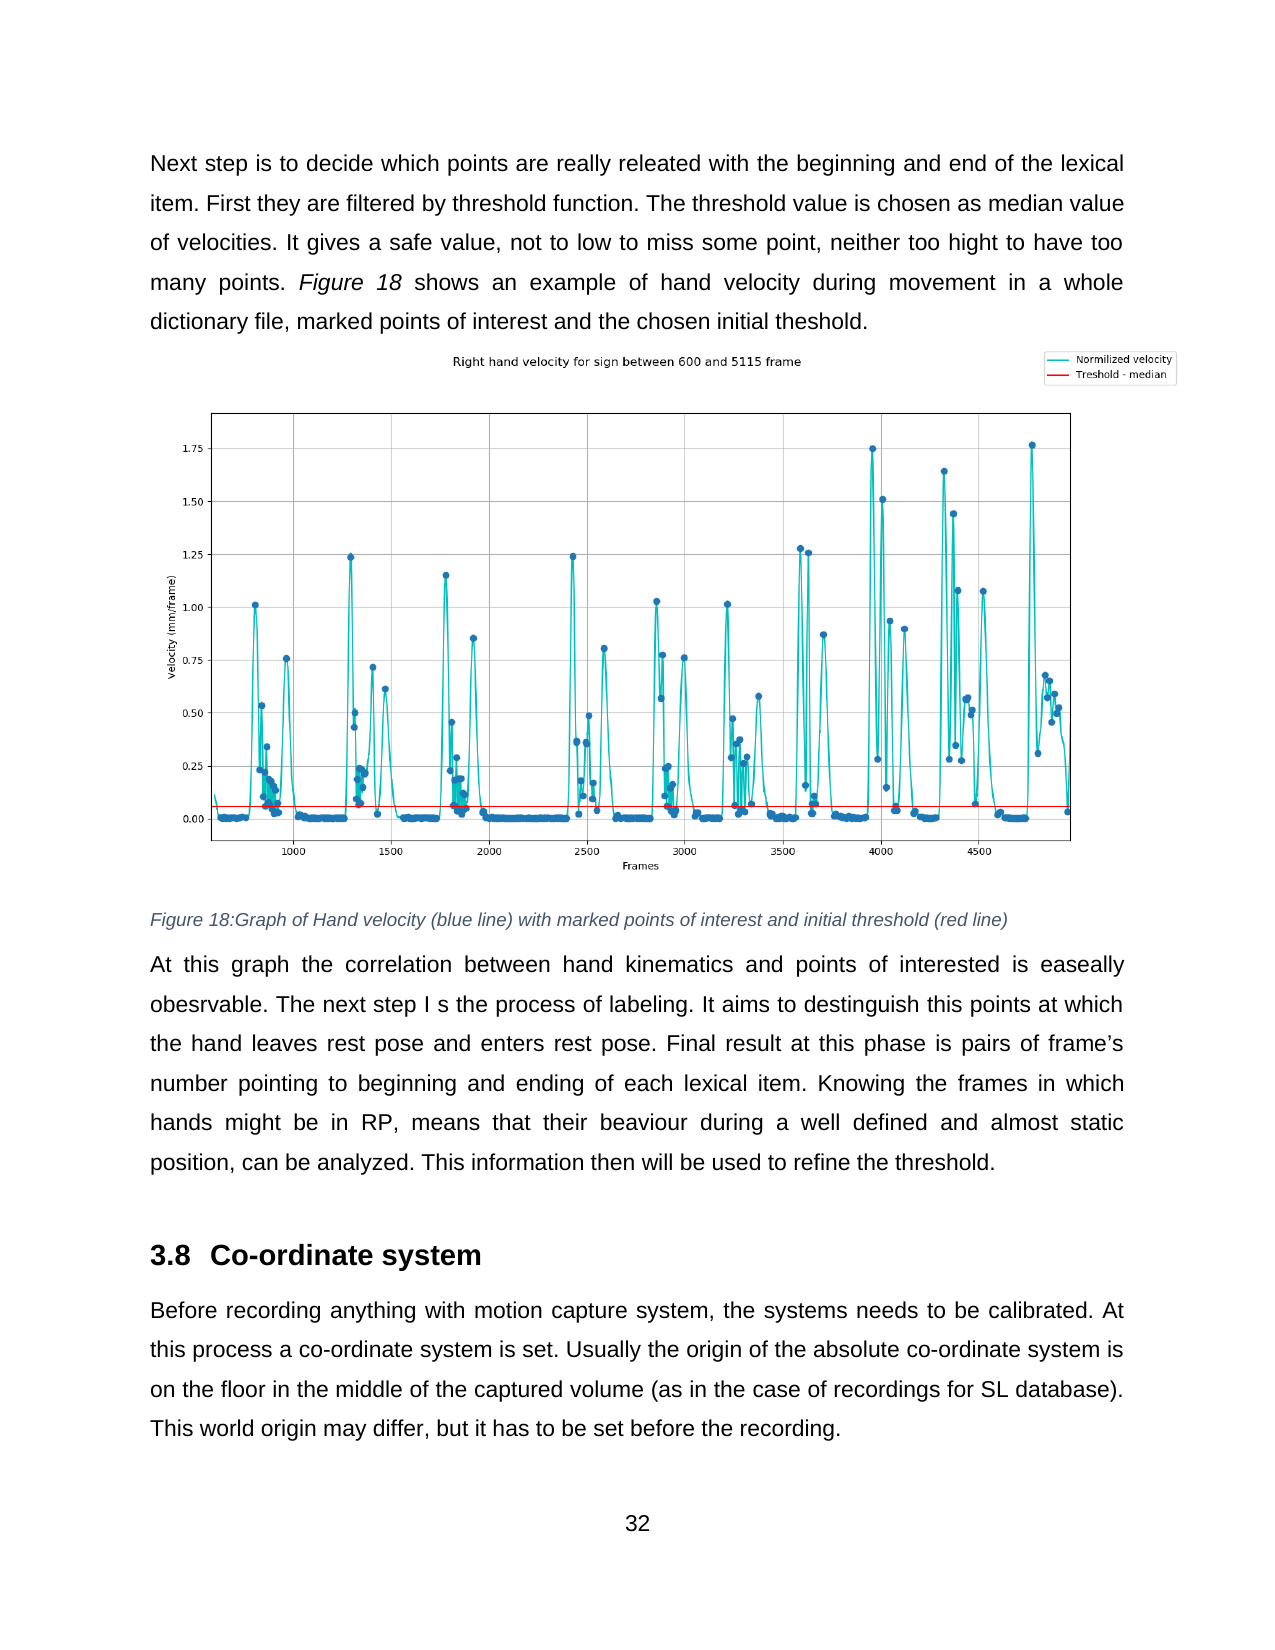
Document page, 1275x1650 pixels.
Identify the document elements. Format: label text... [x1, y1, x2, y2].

text Before recording anything with motion capture system, the systems needs to be calibrated. At this process a co-ordinate system is set. Usually the origin of the absolute co-ordinate system is on the floor in the middle of the captured volume (as in the case of recordings for SL database). This world origin may differ, but it has to be set before the recording. [150, 1297, 1125, 1442]
text Next step is to decide which points are really releated with the beginning and end of the lexical item. First they are filtered by threshold function. The threshold value is chosen as median value of velocities. It gives a safe value, not to low to miss some point, neither too hight to have too many points. Figure 18 shows an example of hand velocity during movement in a whole dictionary file, marked points of interest and the chosen initial theshold. [150, 150, 1125, 334]
text At this graph the correlation between hand kinematics and points of interested is easeally obesrvable. The next step I s the process of labeling. It aims to destinguish this points at which the hand leaves rest pose and enters rest pose. Final result at this phase is pairs of frame’s number pointing to beginning and ending of each lexical item. Knowing the frames in which hands might be in RP, means that their beaviour during a well defined and almost static position, can be analyzed. This information then will be used to refine the threshold. [150, 951, 1125, 1175]
picture [147, 346, 1181, 884]
subtitle Co-ordinate system [150, 1238, 1125, 1272]
